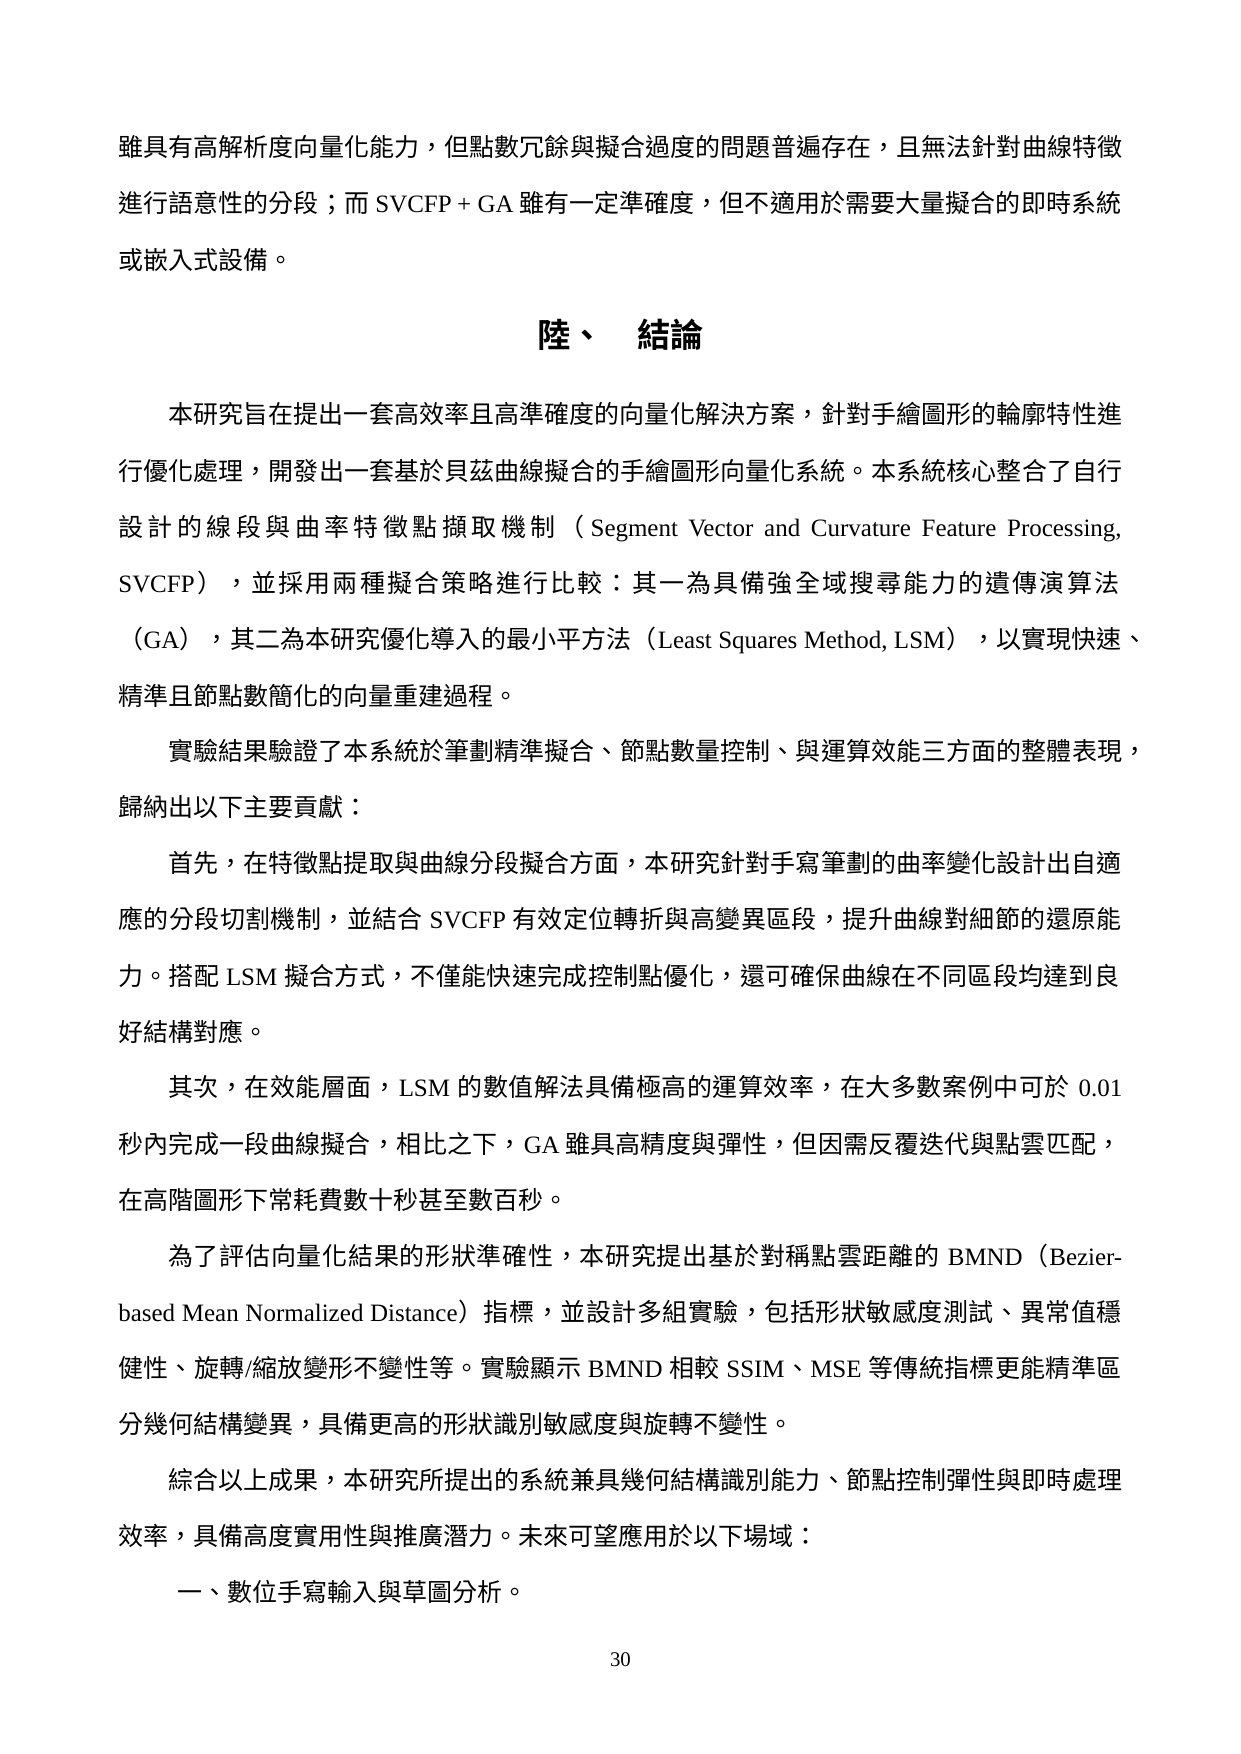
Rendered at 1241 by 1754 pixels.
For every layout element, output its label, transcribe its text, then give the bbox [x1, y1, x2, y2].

text 本研究旨在提出一套高效率且高準確度的向量化解決方案，針對手繪圖形的輪廓特性進行優化處理，開發出一套基於貝茲曲線擬合的手繪圖形向量化系統。本系統核心整合了自行設計的線段與曲率特徵點擷取機制（Segment Vector and Curvature Feature Processing, SVCFP），並採用兩種擬合策略進行比較：其一為具備強全域搜尋能力的遺傳演算法（GA），其二為本研究優化導入的最小平方法（Least Squares Method, LSM），以實現快速、精準且節點數簡化的向量重建過程。 [118, 394, 1122, 713]
text 其次，在效能層面，LSM 的數值解法具備極高的運算效率，在大多數案例中可於 0.01 秒內完成一段曲線擬合，相比之下，GA 雖具高精度與彈性，但因需反覆迭代與點雲匹配，在高階圖形下常耗費數十秒甚至數百秒。 [118, 1067, 1122, 1217]
text 綜合以上成果，本研究所提出的系統兼具幾何結構識別能力、節點控制彈性與即時處理效率，具備高度實用性與推廣潛力。未來可望應用於以下場域： [118, 1460, 1122, 1553]
list 數位手寫輸入與草圖分析。 [177, 1572, 1122, 1609]
text 為了評估向量化結果的形狀準確性，本研究提出基於對稱點雲距離的 BMND（Bezier-based Mean Normalized Distance）指標，並設計多組實驗，包括形狀敏感度測試、異常值穩健性、旋轉/縮放變形不變性等。實驗顯示 BMND 相較 SSIM、MSE 等傳統指標更能精準區分幾何結構變異，具備更高的形狀識別敏感度與旋轉不變性。 [118, 1235, 1122, 1442]
text 首先，在特徵點提取與曲線分段擬合方面，本研究針對手寫筆劃的曲率變化設計出自適應的分段切割機制，並結合 SVCFP 有效定位轉折與高變異區段，提升曲線對細節的還原能力。搭配 LSM 擬合方式，不僅能快速完成控制點優化，還可確保曲線在不同區段均達到良好結構對應。 [118, 843, 1122, 1049]
text 實驗結果驗證了本系統於筆劃精準擬合、節點數量控制、與運算效能三方面的整體表現，歸納出以下主要貢獻： [118, 731, 1122, 825]
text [118, 127, 1122, 277]
subtitle 結論 [118, 295, 1122, 370]
